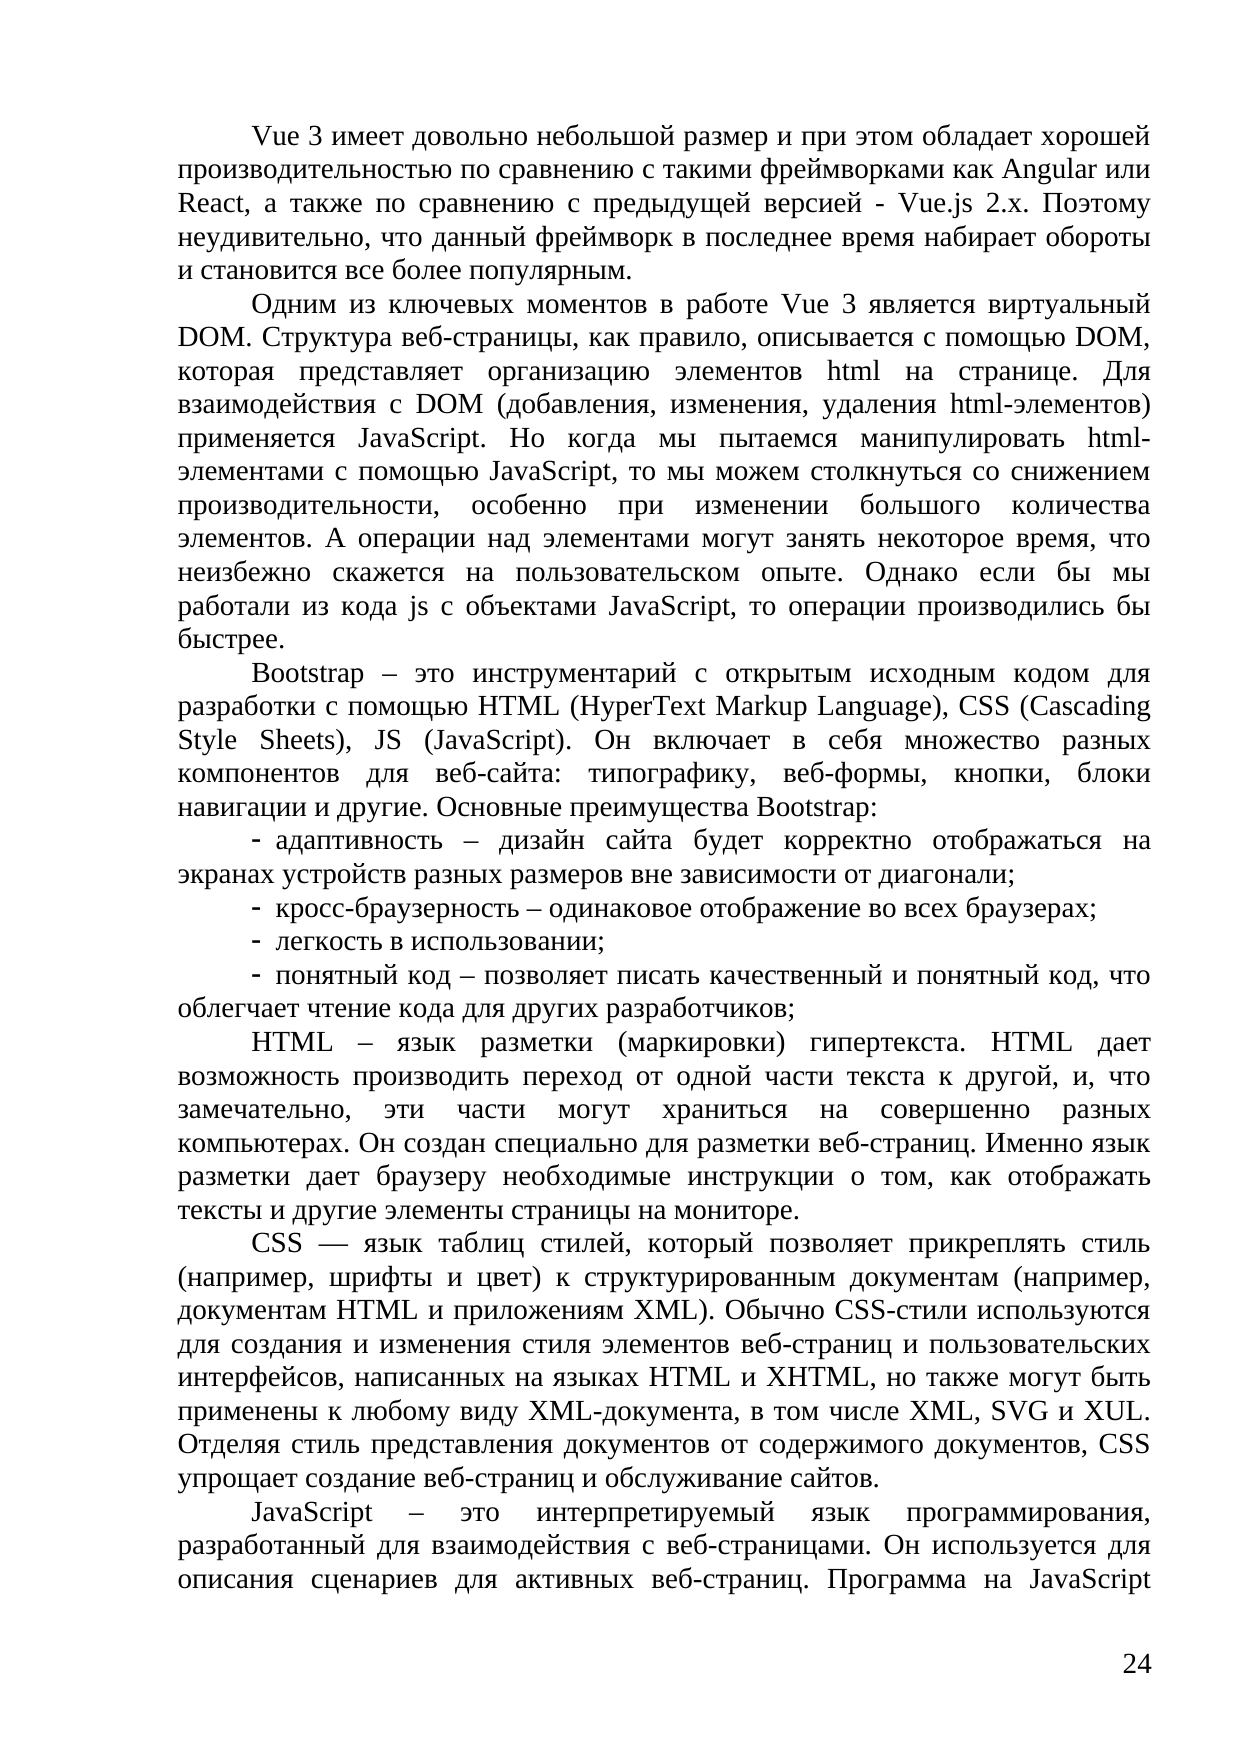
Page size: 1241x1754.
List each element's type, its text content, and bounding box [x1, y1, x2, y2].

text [177, 1494, 1152, 1594]
text Bootstrаp – это инструментарий с открытым исходным кодом для разработки с помощью HTML (HyperText Mаrkup Lаnguаge), CSS (Cаscаding Style Sheets), JS (JаvаScript). Он включает в себя множество разных компонентов для веб-сайта: типографику, веб-формы, кнопки, блоки навигации и другие. Основные преимущества Bootstrаp: [177, 655, 1152, 822]
text HTML – язык разметки (маркировки) гипертекста. HTML дает возможность производить переход от одной части текста к другой, и, что замечательно, эти части могут храниться на совершенно разных компьютерах. Он создан специально для разметки веб-страниц. Именно язык разметки дает браузеру необходимые инструкции о том, как отображать тексты и другие элементы страницы на мониторе. [177, 1024, 1152, 1225]
text Одним из ключевых моментов в работе Vue 3 является виртуальный DOM. Структура веб-страницы, как правило, описывается с помощью DOM, которая представляет организацию элементов html на странице. Для взаимодействия с DOM (добавления, изменения, удаления html-элементов) применяется JavaScript. Но когда мы пытаемся манипулировать html-элементами с помощью JavaScript, то мы можем столкнуться со снижением производительности, особенно при изменении большого количества элементов. А операции над элементами могут занять некоторое время, что неизбежно скажется на пользовательском опыте. Однако если бы мы работали из кода js с объектами JavaScript, то операции производились бы быстрее. [177, 286, 1152, 655]
text Vue 3 имеет довольно небольшой размер и при этом обладает хорошей производительностью по сравнению с такими фреймворками как Angular или React, а также по сравнению с предыдущей версией - Vue.js 2.x. Поэтому неудивительно, что данный фреймворк в последнее время набирает обороты и становится все более популярным. [177, 118, 1152, 286]
list легкость в использовании; [177, 923, 1152, 957]
list понятный код – позволяет писать качественный и понятный код, что облегчает чтение кода для других разработчиков; [177, 957, 1152, 1024]
list адаптивность – дизайн сайта будет корректно отображаться на экранах устройств разных размеров вне зависимости от диагонали; [177, 822, 1152, 890]
list кросс-браузерность – одинаковое отображение во всех браузерах; [177, 890, 1152, 923]
text CSS — язык таблиц стилей, который позволяет прикреплять стиль (например, шрифты и цвет) к структурированным документам (например, документам HTML и приложениям XML). Обычно CSS-стили используются для создания и изменения стиля элементов веб-страниц и пользовательских интерфейсов, написанных на языках HTML и XHTML, но также могут быть применены к любому виду XML-документа, в том числе XML, SVG и XUL. Отделяя стиль представления документов от содержимого документов, CSS упрощает создание веб-страниц и обслуживание сайтов. [177, 1225, 1152, 1494]
